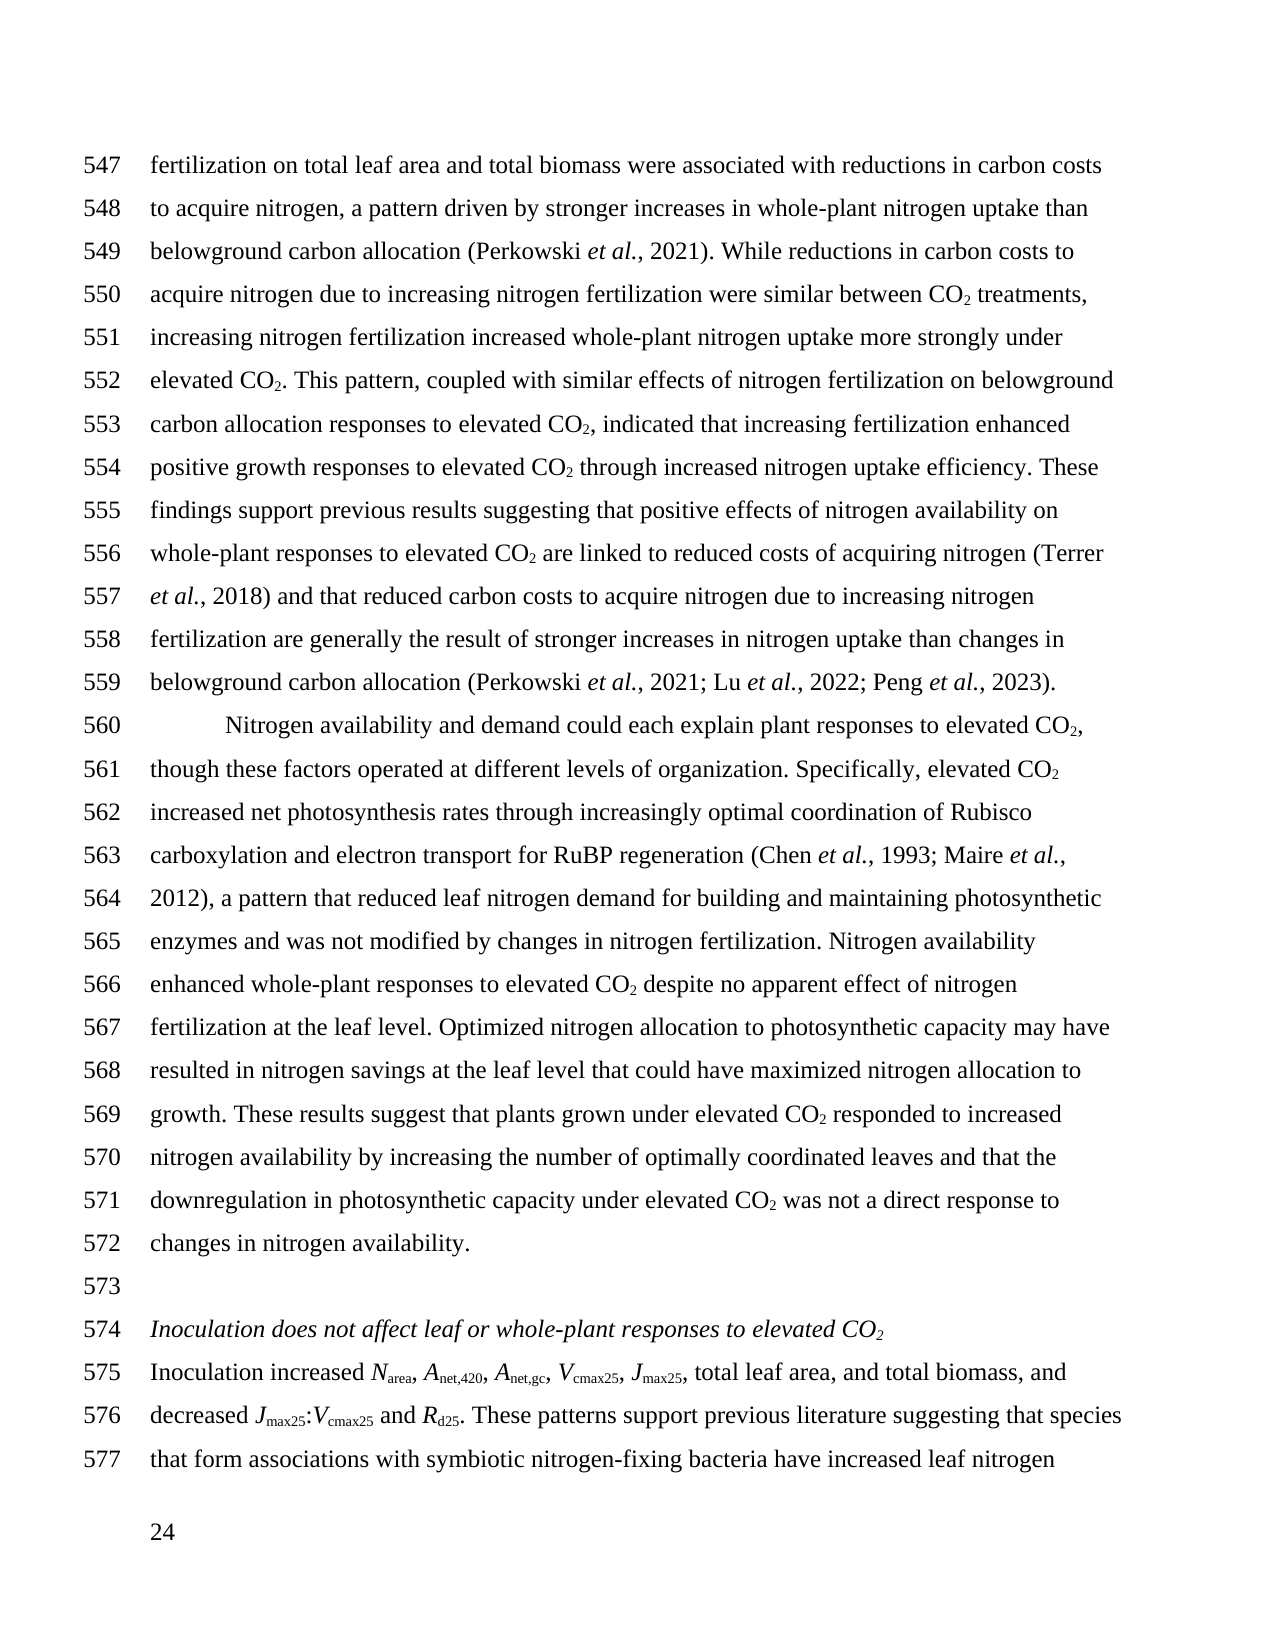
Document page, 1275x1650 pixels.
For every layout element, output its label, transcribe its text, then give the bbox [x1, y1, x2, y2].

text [150, 1357, 1125, 1472]
text Inoculation does not affect leaf or whole-plant responses to elevated CO2 [150, 1314, 1125, 1343]
text Nitrogen availability and demand could each explain plant responses to elevated CO2, though these factors operated at different levels of organization. Specifically, elevated CO2 increased net photosynthesis rates through increasingly optimal coordination of Rubisco carboxylation and electron transport for RuBP regeneration , a pattern that reduced leaf nitrogen demand for building and maintaining photosynthetic enzymes and was not modified by changes in nitrogen fertilization. Nitrogen availability enhanced whole-plant responses to elevated CO2 despite no apparent effect of nitrogen fertilization at the leaf level. Optimized nitrogen allocation to photosynthetic capacity may have resulted in nitrogen savings at the leaf level that could have maximized nitrogen allocation to growth. These results suggest that plants grown under elevated CO2 responded to increased nitrogen availability by increasing the number of optimally coordinated leaves and that the downregulation in photosynthetic capacity under elevated CO2 was not a direct response to changes in nitrogen availability. [150, 711, 1125, 1257]
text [150, 150, 1125, 696]
